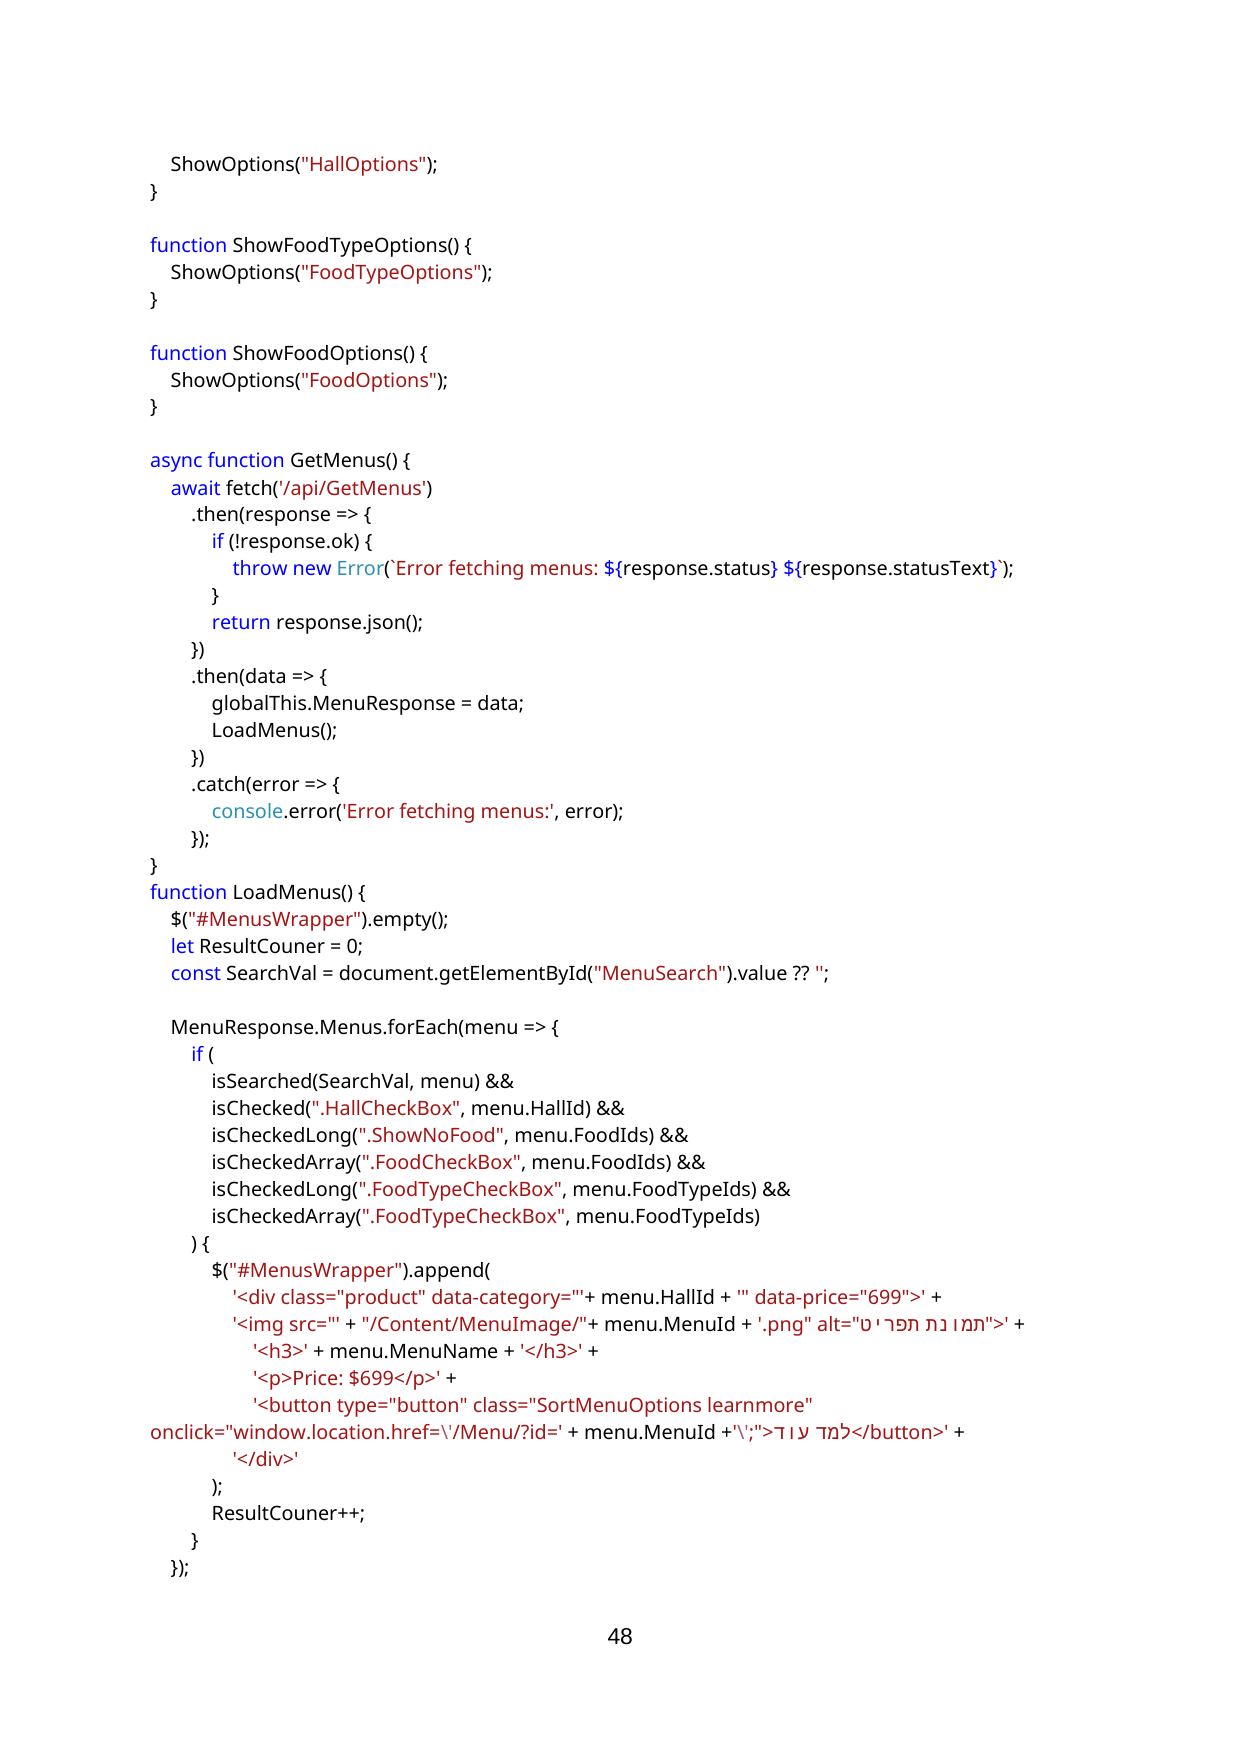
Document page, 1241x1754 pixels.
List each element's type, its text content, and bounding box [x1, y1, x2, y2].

text isChecked(".HallCheckBox", menu.HallId) && [150, 1094, 1090, 1121]
text isCheckedArray(".FoodTypeCheckBox", menu.FoodTypeIds) [150, 1202, 1090, 1229]
text } [150, 582, 1090, 609]
text }) [150, 743, 1090, 771]
text $("#MenusWrapper").append( [150, 1256, 1090, 1283]
text if ( [150, 1040, 1090, 1067]
text } [150, 851, 1090, 878]
text let ResultCouner = 0; [150, 932, 1090, 959]
text ResultCouner++; [150, 1499, 1090, 1526]
text MenuResponse.Menus.forEach(menu => { [150, 1013, 1090, 1040]
text ShowOptions("FoodTypeOptions"); [150, 258, 1090, 285]
text '<img src="' + "/Content/MenuImage/"+ menu.MenuId + '.png" alt="תמונת תפריט">' + [150, 1310, 1090, 1337]
text }); [150, 824, 1090, 851]
text '<p>Price: $699</p>' + [150, 1364, 1090, 1391]
text const SearchVal = document.getElementById("MenuSearch").value ?? ''; [150, 959, 1090, 986]
text function LoadMenus() { [150, 878, 1090, 905]
text } [150, 177, 1090, 204]
text }); [150, 1553, 1090, 1580]
text function ShowFoodTypeOptions() { [150, 231, 1090, 258]
text isSearched(SearchVal, menu) && [150, 1067, 1090, 1094]
text return response.json(); [150, 609, 1090, 636]
text $("#MenusWrapper").empty(); [150, 905, 1090, 932]
text isCheckedLong(".FoodTypeCheckBox", menu.FoodTypeIds) && [150, 1175, 1090, 1202]
text isCheckedArray(".FoodCheckBox", menu.FoodIds) && [150, 1148, 1090, 1175]
text '</div>' [150, 1445, 1090, 1472]
text .catch(error => { [150, 771, 1090, 797]
text ); [150, 1472, 1090, 1499]
text isCheckedLong(".ShowNoFood", menu.FoodIds) && [150, 1121, 1090, 1148]
text globalThis.MenuResponse = data; [150, 689, 1090, 717]
text } [150, 393, 1090, 420]
text ShowOptions("HallOptions"); [150, 150, 1090, 177]
text LoadMenus(); [150, 717, 1090, 743]
text '<h3>' + menu.MenuName + '</h3>' + [150, 1337, 1090, 1364]
text if (!response.ok) { [150, 528, 1090, 555]
text ) { [150, 1229, 1090, 1256]
text '<div class="product" data-category="'+ menu.HallId + '" data-price="699">' + [150, 1283, 1090, 1310]
text ShowOptions("FoodOptions"); [150, 366, 1090, 393]
text console.error('Error fetching menus:', error); [150, 797, 1090, 824]
text await fetch('/api/GetMenus') [150, 474, 1090, 501]
text '<button type="button" class="SortMenuOptions learnmore" onclick="window.location.href=\'/Menu/?id=' + menu.MenuId +'\';">למד עוד</button>' + [150, 1391, 1090, 1445]
text .then(data => { [150, 663, 1090, 689]
text async function GetMenus() { [150, 447, 1090, 474]
text .then(response => { [150, 501, 1090, 528]
text }) [150, 636, 1090, 663]
text } [150, 285, 1090, 312]
text } [150, 1526, 1090, 1553]
text throw new Error(`Error fetching menus: ${response.status} ${response.statusText}`); [150, 555, 1090, 582]
text function ShowFoodOptions() { [150, 339, 1090, 366]
